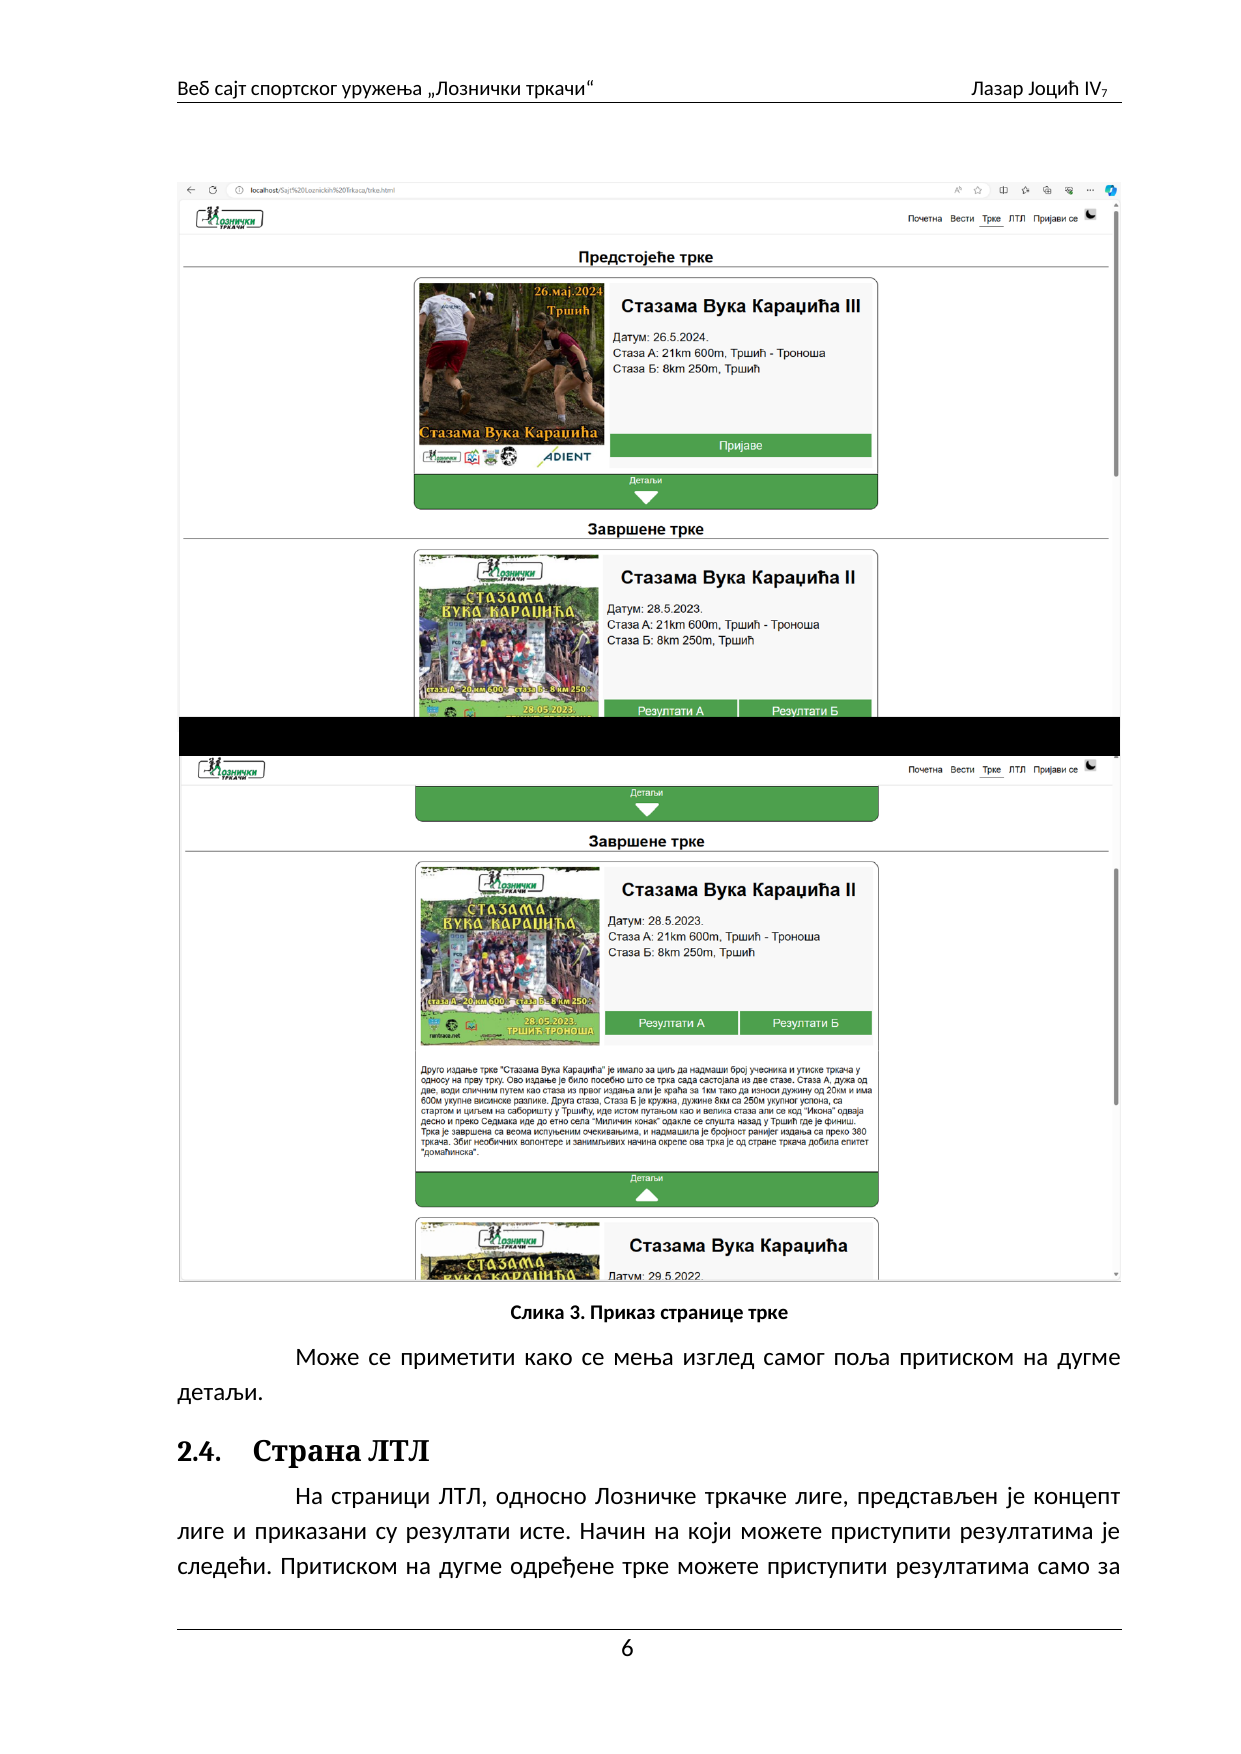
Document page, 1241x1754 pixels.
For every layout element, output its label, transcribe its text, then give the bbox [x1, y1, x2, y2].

subtitle Страна ЛТЛ [177, 1436, 1122, 1469]
text Слика 3. Приказ странице трке [177, 1299, 1122, 1324]
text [177, 1480, 1122, 1581]
picture [177, 182, 1121, 1282]
text Може се приметити како се мења изглед самог поља притиском на дугме детаљи. [177, 1341, 1122, 1406]
